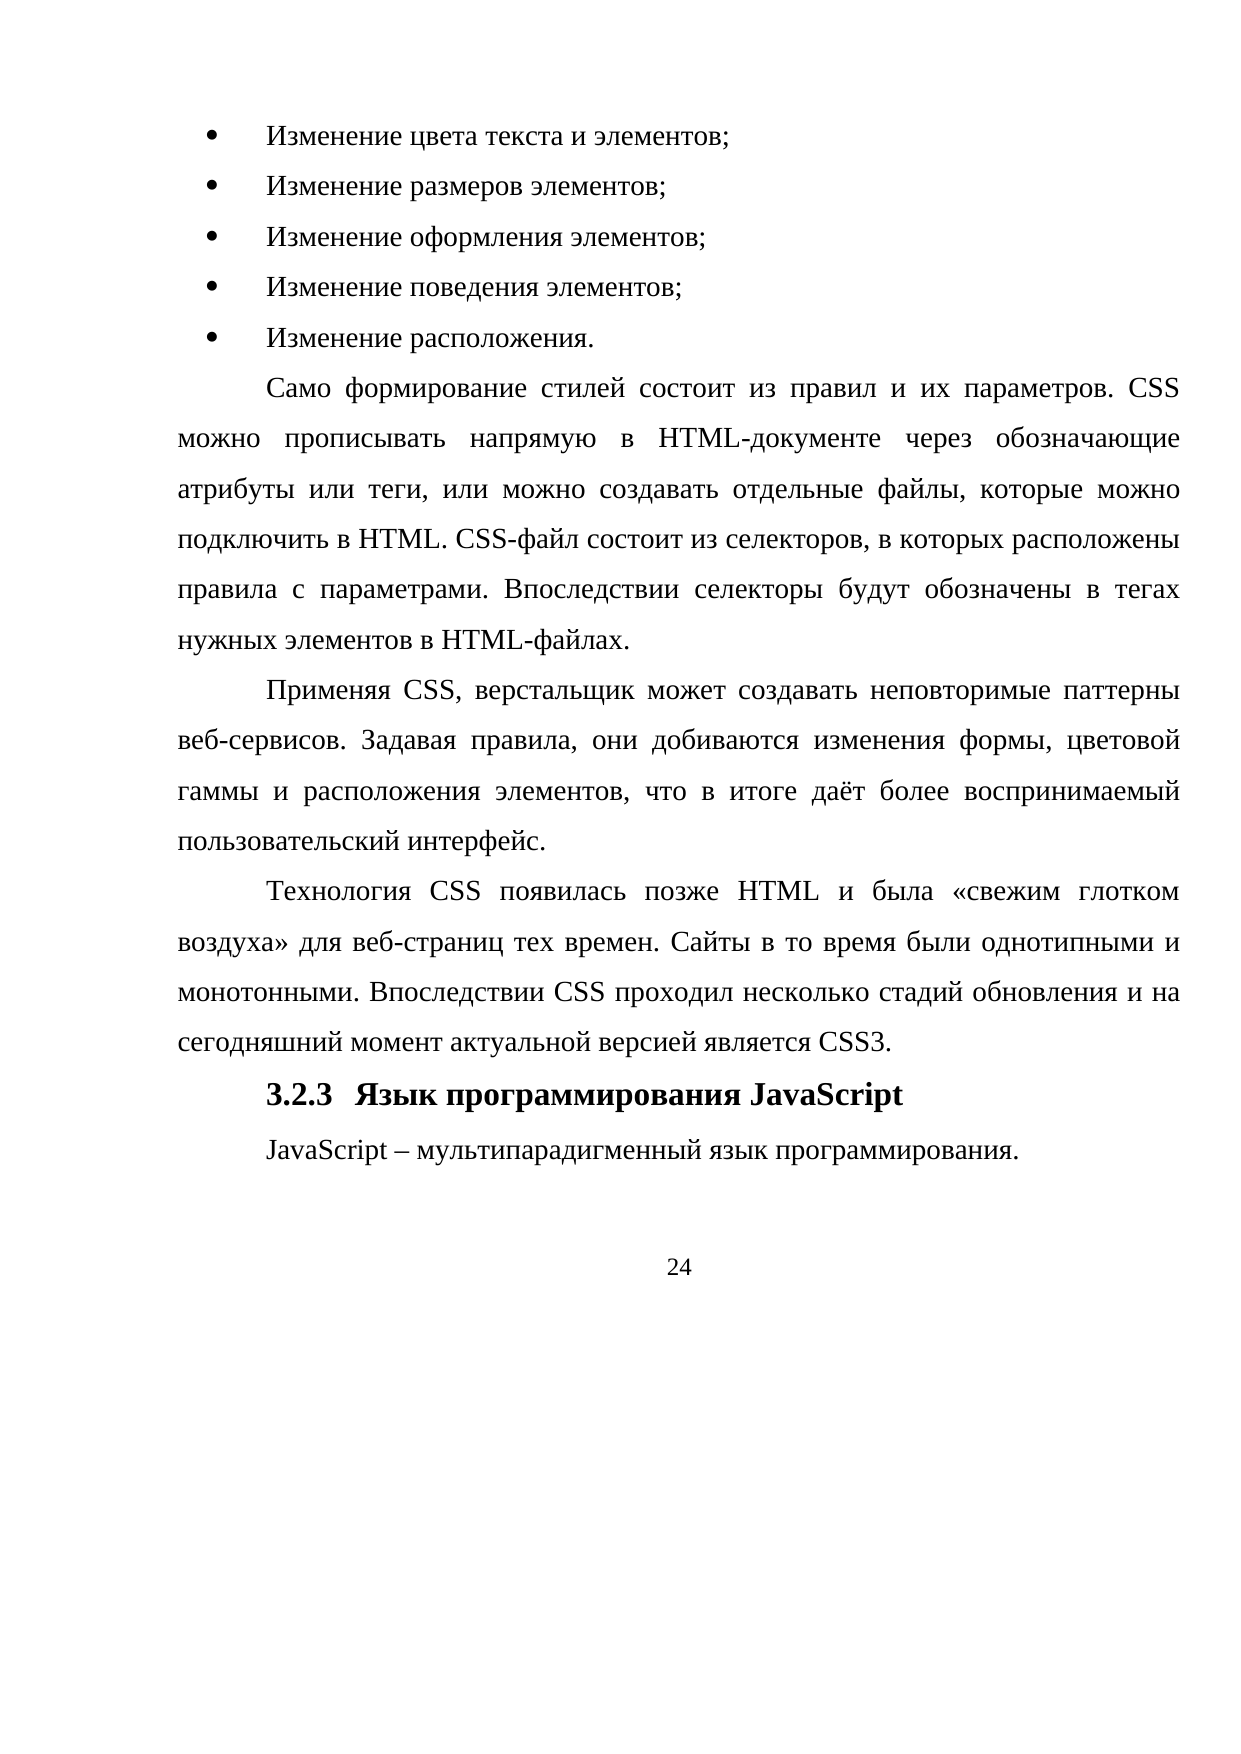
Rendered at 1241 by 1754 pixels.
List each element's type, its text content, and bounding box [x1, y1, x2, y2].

text Изменение размеров элементов; [207, 168, 1181, 202]
text Изменение цвета текста и элементов; [207, 118, 1181, 152]
text Применяя CSS, верстальщик может создавать неповторимые паттерны веб-сервисов. Задавая правила, они добиваются изменения формы, цветовой гаммы и расположения элементов, что в итоге даёт более воспринимаемый пользовательский интерфейс. [177, 672, 1181, 857]
text Изменение оформления элементов; [207, 219, 1181, 253]
text Само формирование стилей состоит из правил и их параметров. CSS можно прописывать напрямую в HTML-документе через обозначающие атрибуты или теги, или можно создавать отдельные файлы, которые можно подключить в HTML. CSS-файл состоит из селекторов, в которых расположены правила с параметрами. Впоследствии селекторы будут обозначены в тегах нужных элементов в HTML-файлах. [177, 370, 1181, 655]
text JavaScript – мультипарадигменный язык программирования. [177, 1132, 1181, 1166]
text Технология CSS появилась позже HTML и была «свежим глотком воздуха» для веб-страниц тех времен. Сайты в то время были однотипными и монотонными. Впоследствии CSS проходил несколько стадий обновления и на сегодняшний момент актуальной версией является CSS3. [177, 873, 1181, 1058]
text Изменение поведения элементов; [207, 269, 1181, 303]
text Язык программирования JavaScript [266, 1074, 1181, 1113]
text Изменение расположения. [207, 320, 1181, 353]
